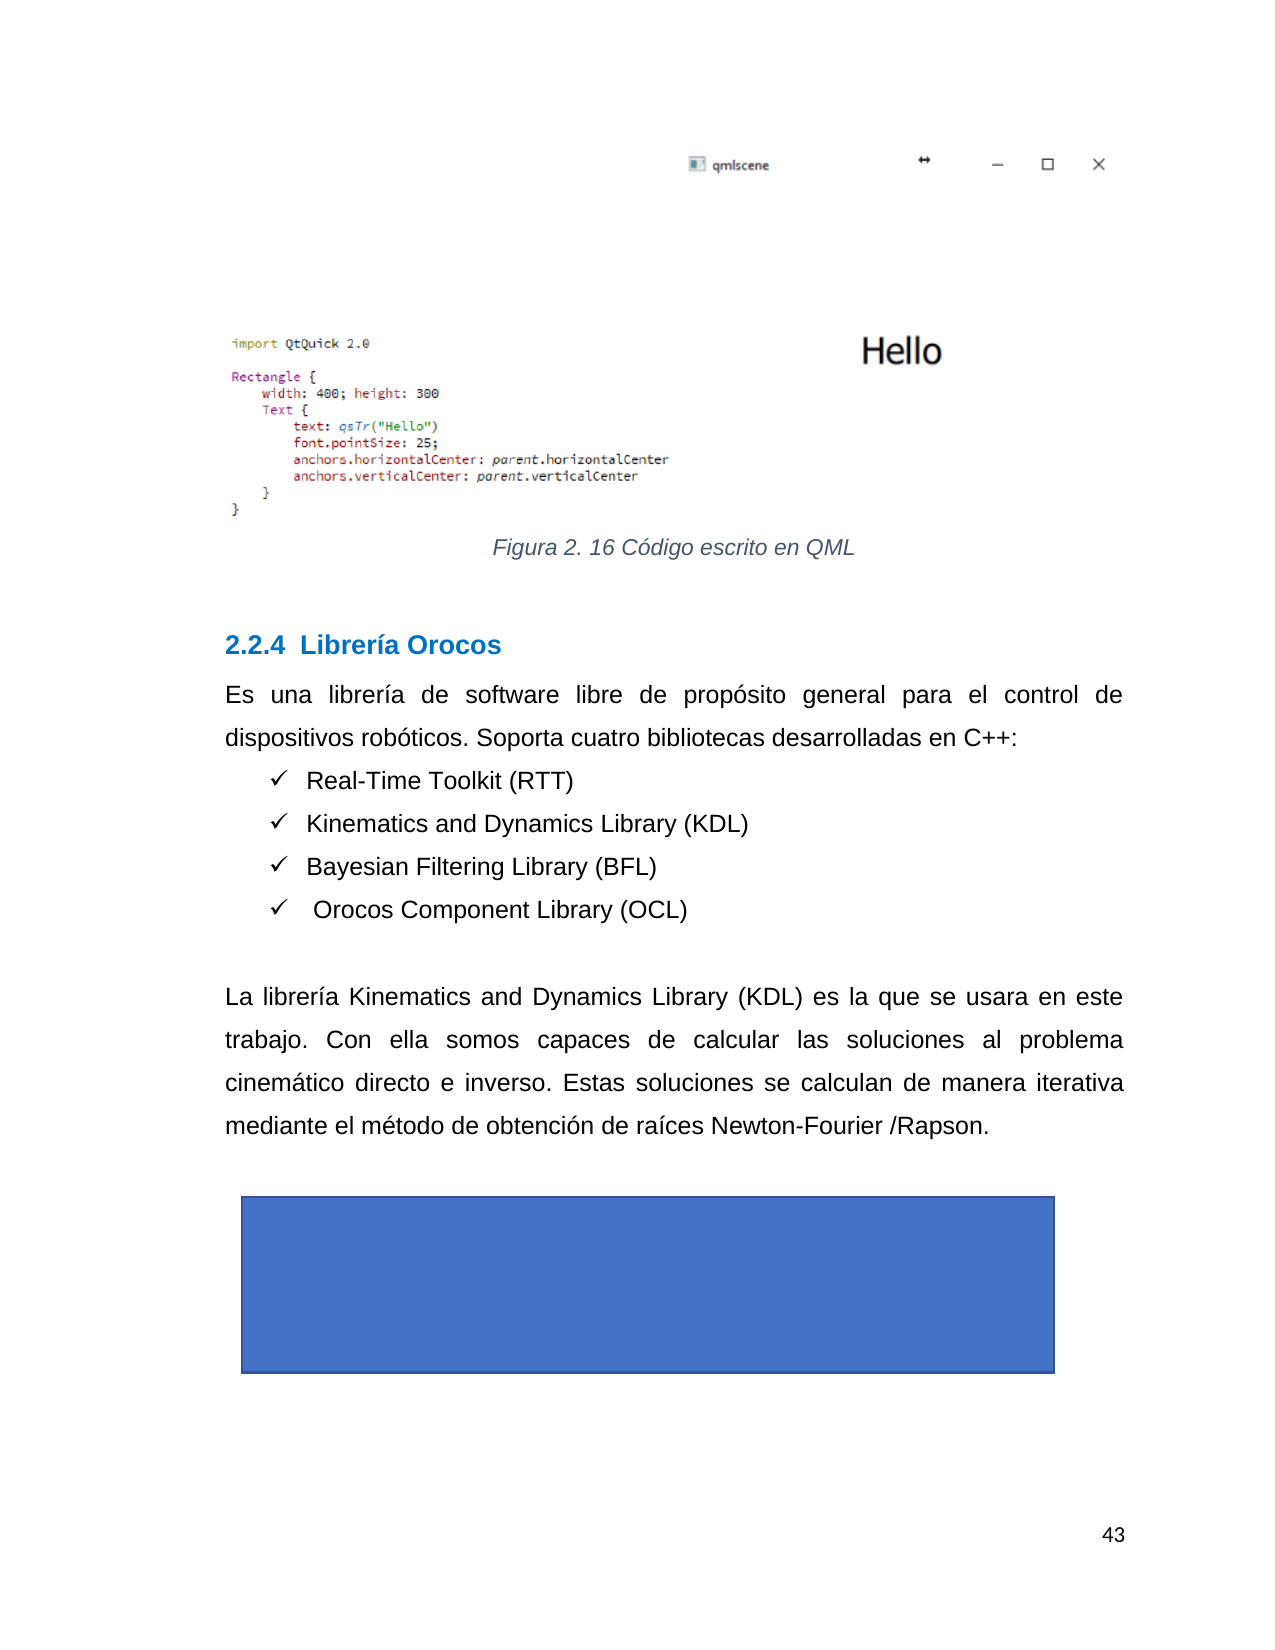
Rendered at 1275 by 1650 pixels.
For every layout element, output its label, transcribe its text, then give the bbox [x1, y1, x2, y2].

list Librería Orocos [225, 629, 1125, 660]
text Figura 2. 16 Código escrito en QML [225, 534, 1125, 561]
list Bayesian Filtering Library (BFL) [268, 852, 1125, 881]
text Es una librería de software libre de propósito general para el control de dispositivos robóticos. Soporta cuatro bibliotecas desarrolladas en C++: [225, 679, 1125, 751]
list Orocos Component Library (OCL) [268, 896, 1125, 924]
picture [231, 150, 1119, 516]
list Real-Time Toolkit (RTT) [268, 766, 1125, 795]
text La librería Kinematics and Dynamics Library (KDL) es la que se usara en este trabajo. Con ella somos capaces de calcular las soluciones al problema cinemático directo e inverso. Estas soluciones se calculan de manera iterativa mediante el método de obtención de raíces Newton-Fourier /Rapson. [225, 982, 1125, 1140]
list Kinematics and Dynamics Library (KDL) [268, 809, 1125, 838]
